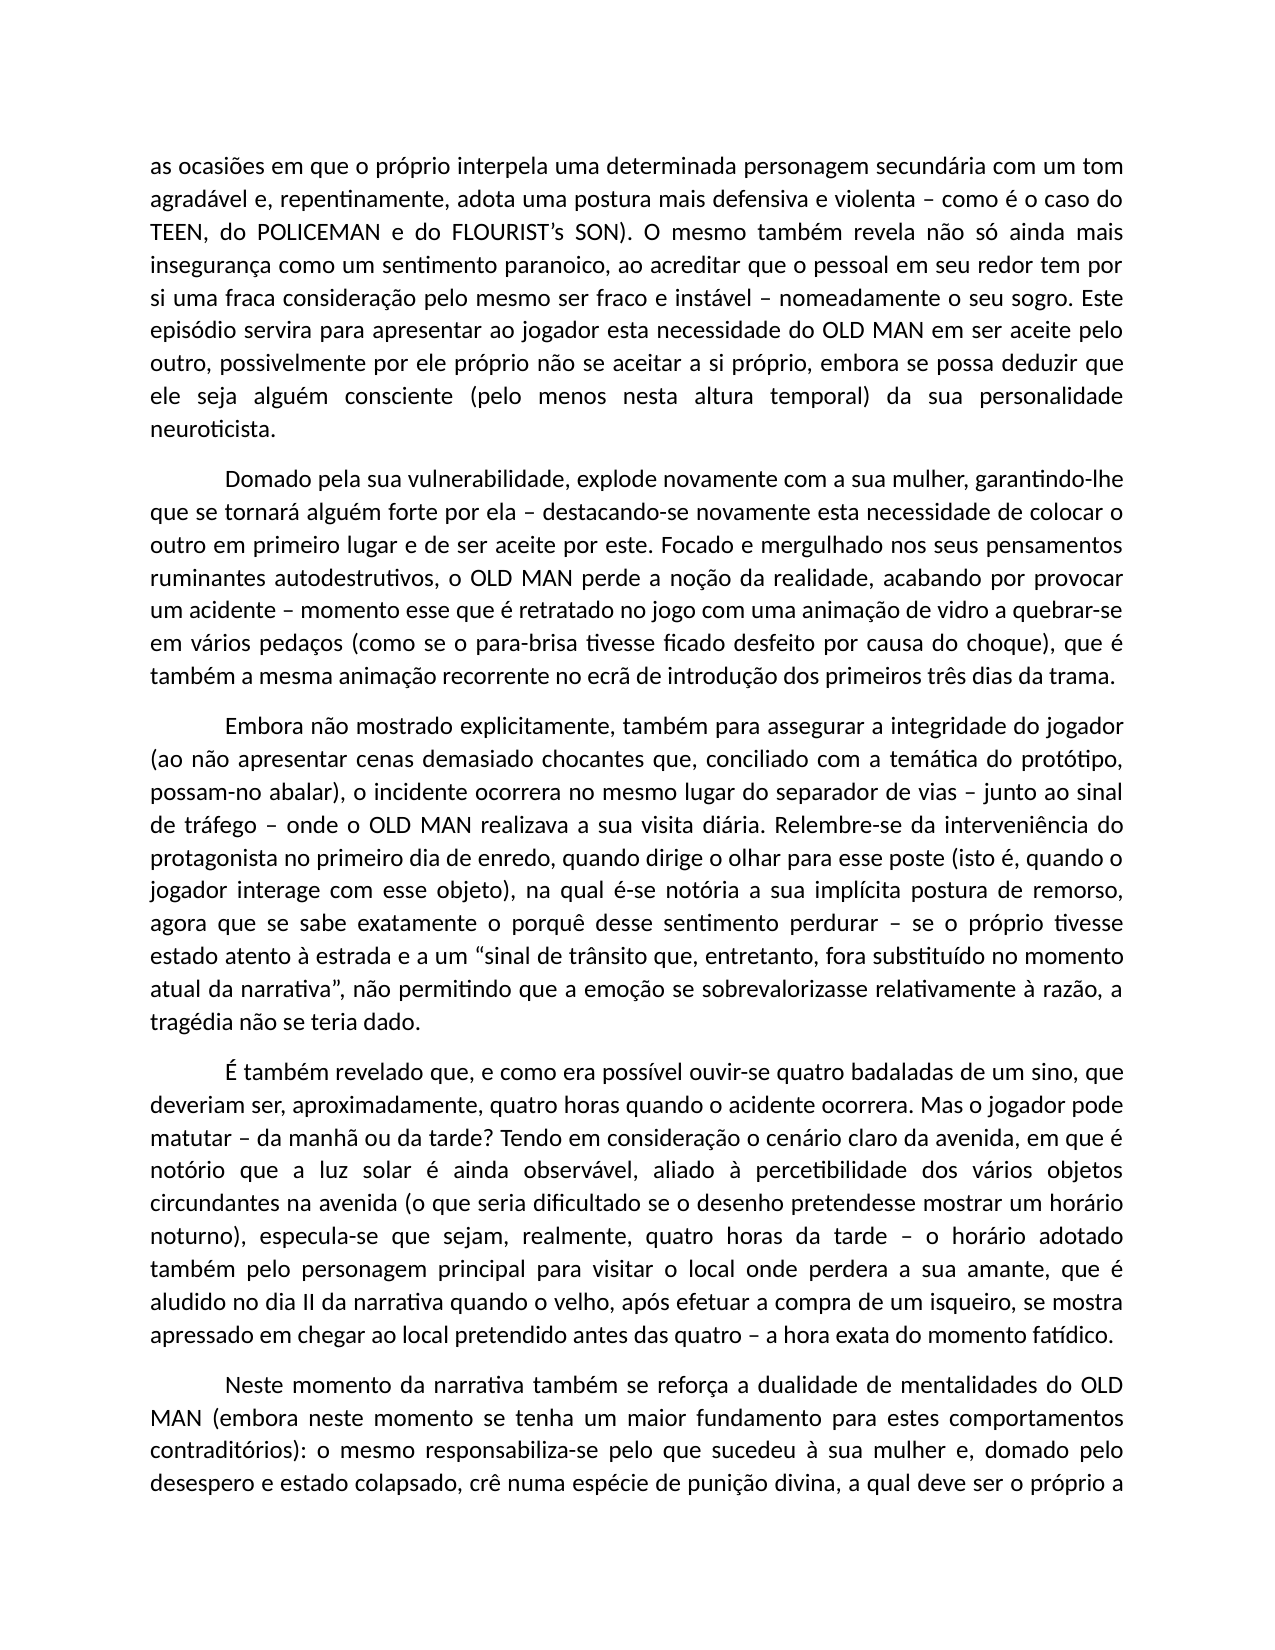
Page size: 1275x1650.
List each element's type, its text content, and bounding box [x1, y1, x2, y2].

text É também revelado que, e como era possível ouvir-se quatro badaladas de um sino, que deveriam ser, aproximadamente, quatro horas quando o acidente ocorrera. Mas o jogador pode matutar – da manhã ou da tarde? Tendo em consideração o cenário claro da avenida, em que é notório que a luz solar é ainda observável, aliado à percetibilidade dos vários objetos circundantes na avenida (o que seria dificultado se o desenho pretendesse mostrar um horário noturno), especula-se que sejam, realmente, quatro horas da tarde – o horário adotado também pelo personagem principal para visitar o local onde perdera a sua amante, que é aludido no dia II da narrativa quando o velho, após efetuar a compra de um isqueiro, se mostra apressado em chegar ao local pretendido antes das quatro – a hora exata do momento fatídico. [150, 1056, 1125, 1350]
text Embora não mostrado explicitamente, também para assegurar a integridade do jogador (ao não apresentar cenas demasiado chocantes que, conciliado com a temática do protótipo, possam-no abalar), o incidente ocorrera no mesmo lugar do separador de vias – junto ao sinal de tráfego – onde o OLD MAN realizava a sua visita diária. Relembre-se da interveniência do protagonista no primeiro dia de enredo, quando dirige o olhar para esse poste (isto é, quando o jogador interage com esse objeto), na qual é-se notória a sua implícita postura de remorso, agora que se sabe exatamente o porquê desse sentimento perdurar – se o próprio tivesse estado atento à estrada e a um “sinal de trânsito que, entretanto, fora substituído no momento atual da narrativa”, não permitindo que a emoção se sobrevalorizasse relativamente à razão, a tragédia não se teria dado. [150, 710, 1125, 1037]
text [150, 150, 1125, 444]
text Domado pela sua vulnerabilidade, explode novamente com a sua mulher, garantindo-lhe que se tornará alguém forte por ela – destacando-se novamente esta necessidade de colocar o outro em primeiro lugar e de ser aceite por este. Focado e mergulhado nos seus pensamentos ruminantes autodestrutivos, o OLD MAN perde a noção da realidade, acabando por provocar um acidente – momento esse que é retratado no jogo com uma animação de vidro a quebrar-se em vários pedaços (como se o para-brisa tivesse ficado desfeito por causa do choque), que é também a mesma animação recorrente no ecrã de introdução dos primeiros três dias da trama. [150, 463, 1125, 691]
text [150, 1369, 1125, 1498]
